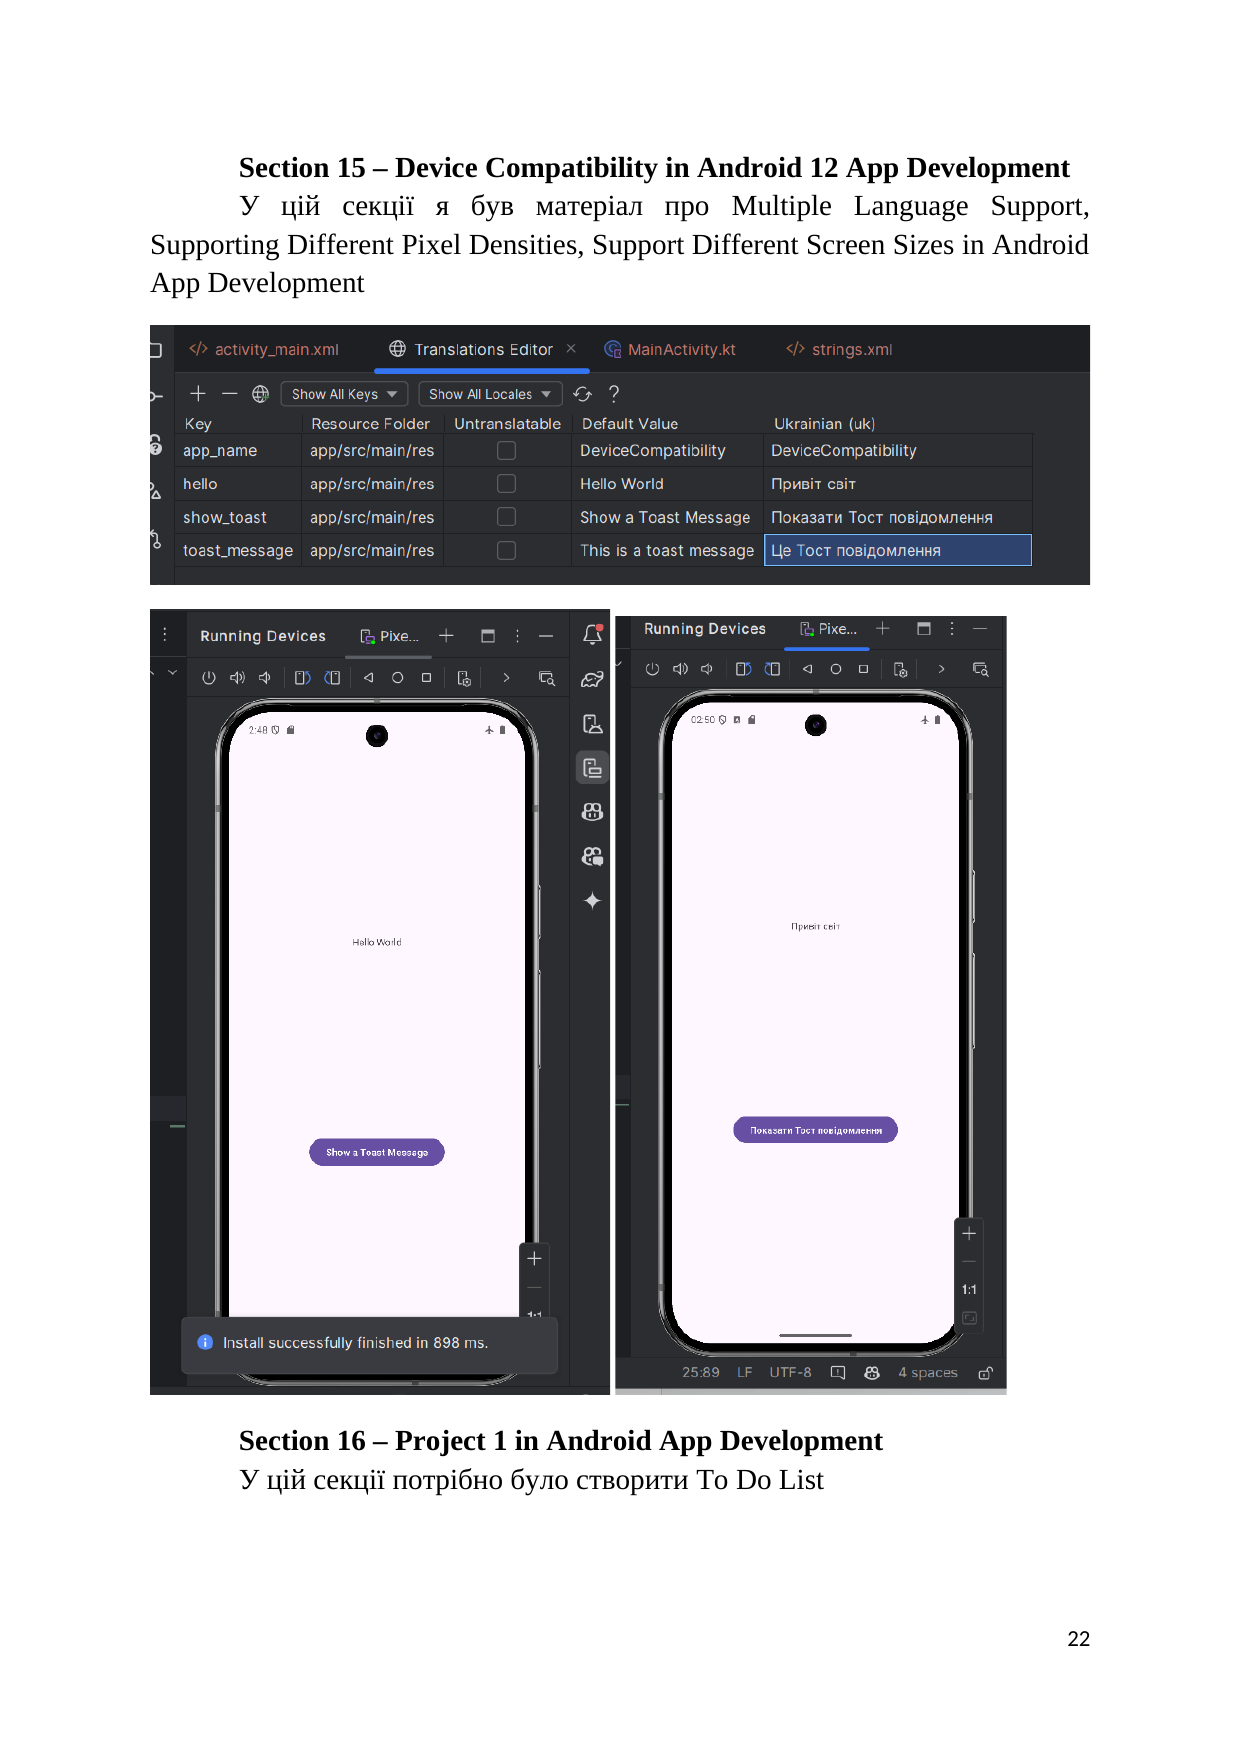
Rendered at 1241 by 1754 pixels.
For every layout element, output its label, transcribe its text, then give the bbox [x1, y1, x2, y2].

text У цій секції я був матеріал про Multiple Language Support, Supporting Different Pixel Densities, Support Different Screen Sizes in Android App Development [150, 188, 1090, 299]
picture [615, 616, 1007, 1395]
picture [150, 609, 611, 1395]
picture [150, 325, 1091, 585]
text У цій секції потрібно було створити To Do List [150, 1462, 1090, 1496]
subtitle Section 15 – Device Compatibility in Android 12 App Development [150, 150, 1090, 183]
subtitle Section 16 – Project 1 in Android App Development [150, 1423, 1090, 1457]
